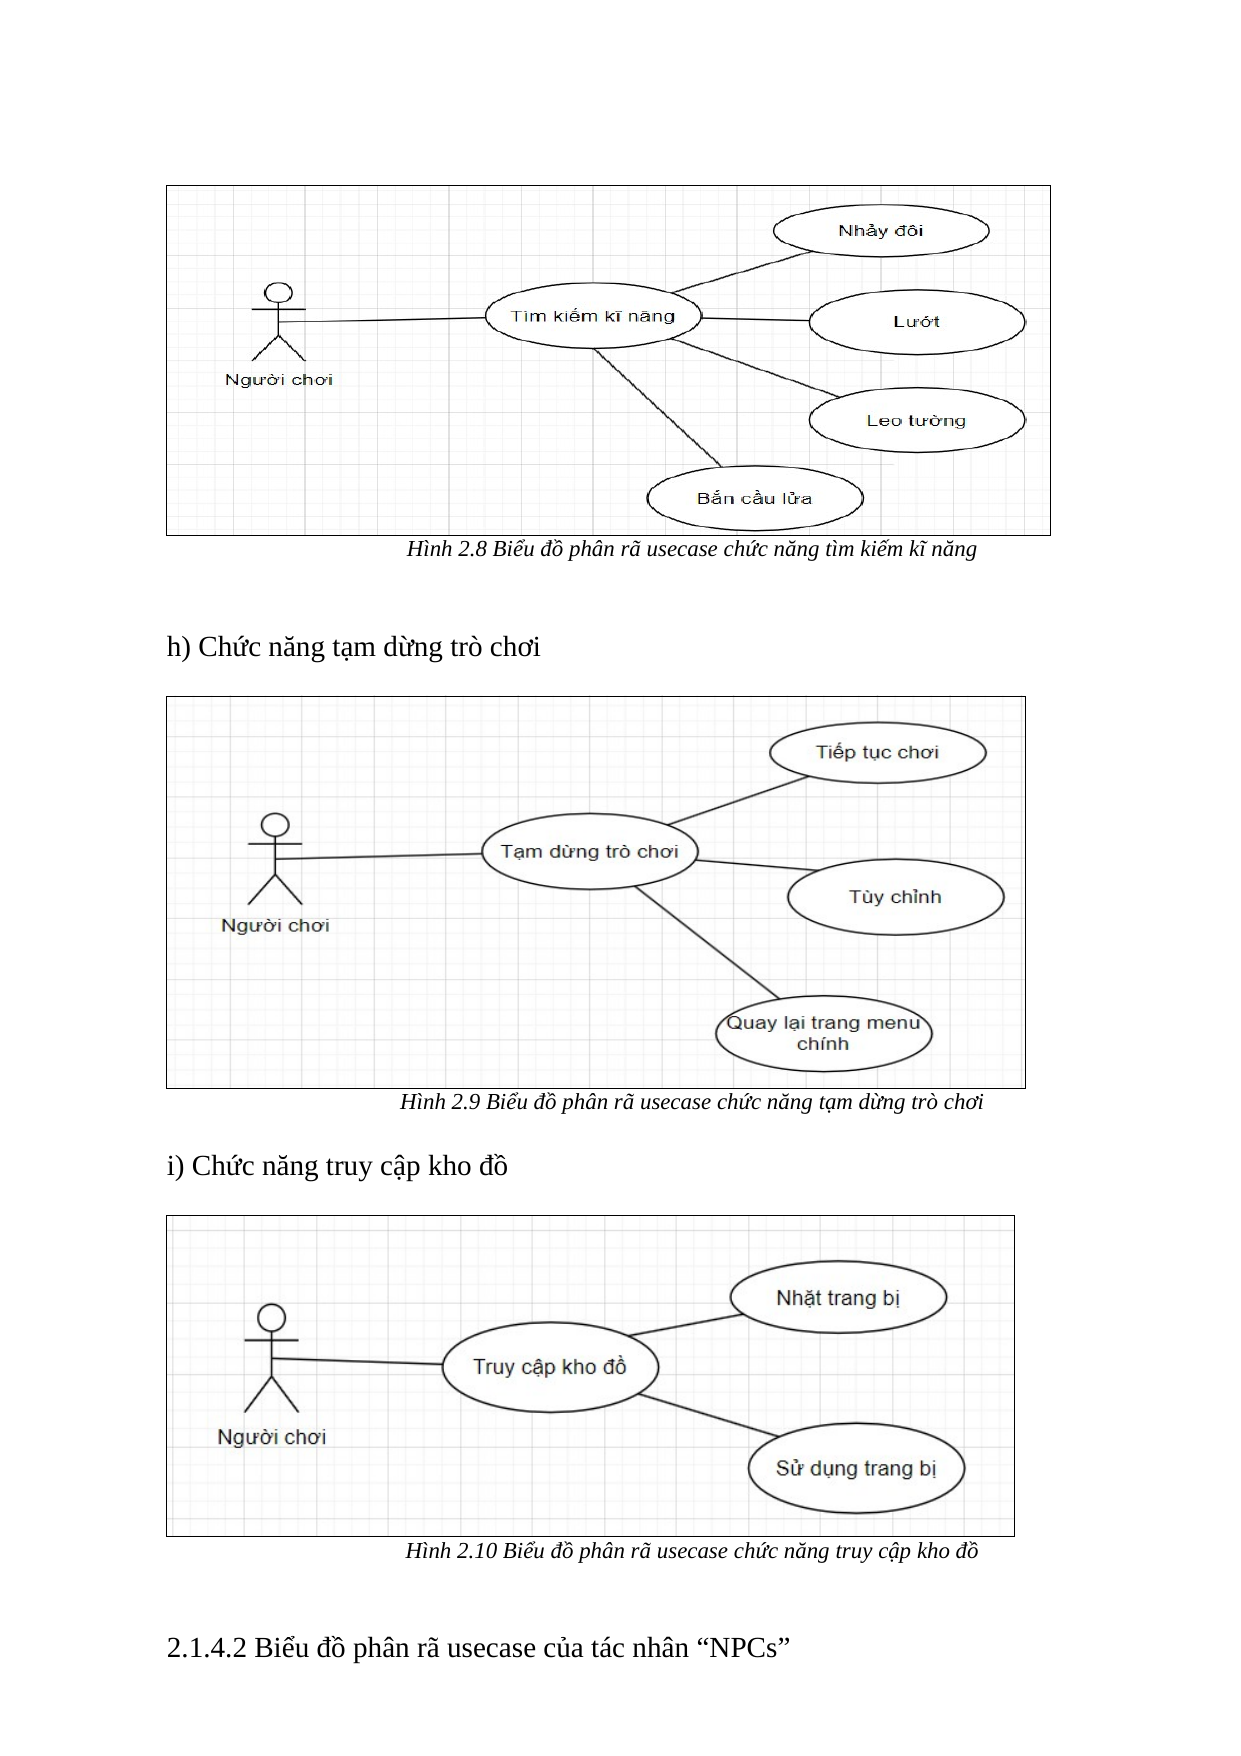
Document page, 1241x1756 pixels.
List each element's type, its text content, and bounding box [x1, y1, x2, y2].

text i) Chức năng truy cập kho đồ [167, 1148, 1219, 1182]
text h) Chức năng tạm dừng trò chơi [167, 629, 1219, 662]
picture [167, 697, 1025, 1088]
text Hình 2.9 Biểu đồ phân rã usecase chức năng tạm dừng trò chơi [167, 1088, 1219, 1114]
text Hình 2.10 Biểu đồ phân rã usecase chức năng truy cập kho đồ [167, 1537, 1219, 1563]
text 2.1.4.2 Biểu đồ phân rã usecase của tác nhân “NPCs” [167, 1630, 1219, 1664]
picture [167, 1216, 1014, 1536]
text Hình 2.8 Biểu đồ phân rã usecase chức năng tìm kiếm kĩ năng [167, 536, 1219, 562]
picture [167, 186, 1050, 535]
